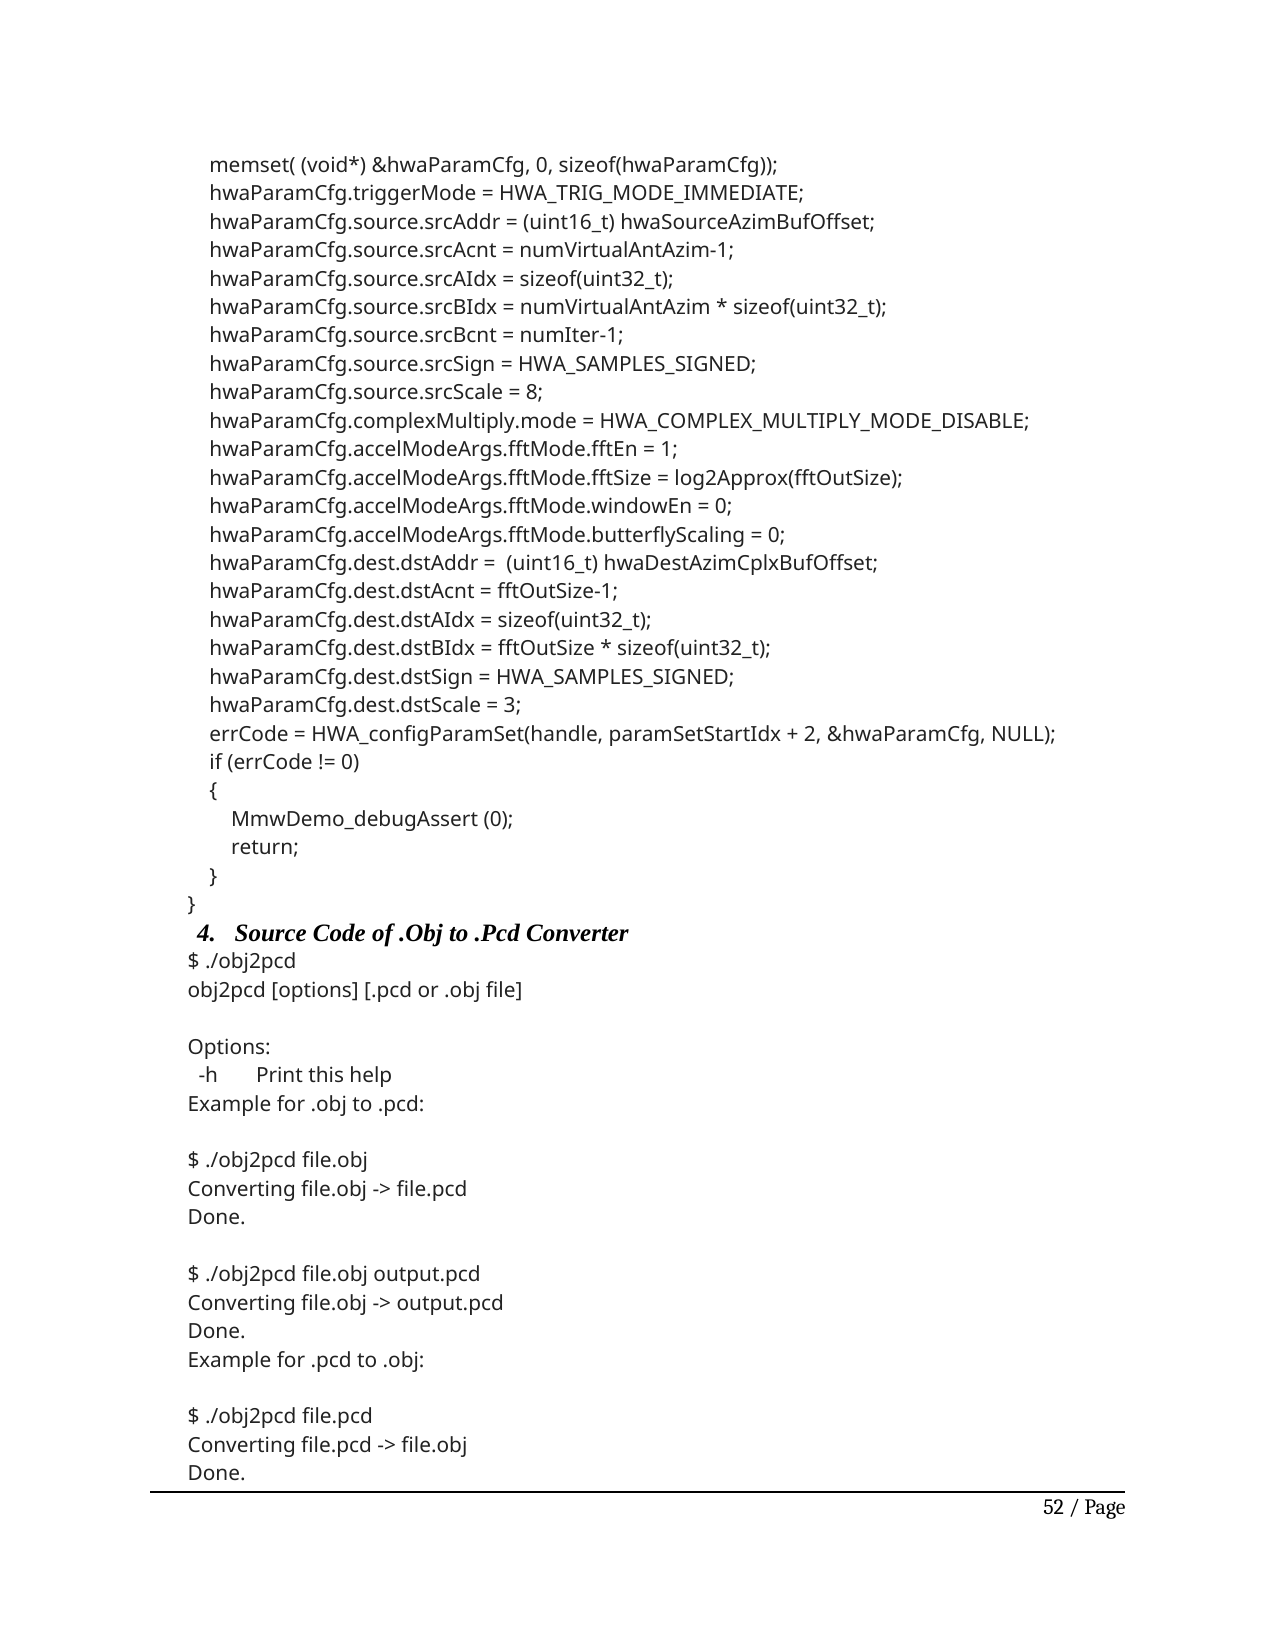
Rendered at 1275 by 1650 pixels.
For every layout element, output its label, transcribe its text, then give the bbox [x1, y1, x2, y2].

text hwaParamCfg.source.srcSign = HWA_SAMPLES_SIGNED; [150, 349, 1125, 377]
text memset( (void*) &hwaParamCfg, 0, sizeof(hwaParamCfg)); [150, 150, 1125, 178]
text Converting file.obj -> output.pcd [150, 1288, 1125, 1316]
list Source Code of .Obj to .Pcd Converter [197, 918, 1125, 947]
text Example for .obj to .pcd: [150, 1089, 1125, 1117]
text hwaParamCfg.accelModeArgs.fftMode.fftSize = log2Approx(fftOutSize); [150, 463, 1125, 491]
text hwaParamCfg.dest.dstScale = 3; [150, 690, 1125, 719]
text return; [150, 832, 1125, 861]
text Converting file.pcd -> file.obj [150, 1430, 1125, 1458]
text hwaParamCfg.triggerMode = HWA_TRIG_MODE_IMMEDIATE; [150, 178, 1125, 207]
text hwaParamCfg.source.srcScale = 8; [150, 377, 1125, 406]
text hwaParamCfg.dest.dstAIdx = sizeof(uint32_t); [150, 605, 1125, 633]
text hwaParamCfg.dest.dstSign = HWA_SAMPLES_SIGNED; [150, 662, 1125, 690]
text MmwDemo_debugAssert (0); [150, 804, 1125, 832]
text Converting file.obj -> file.pcd [150, 1174, 1125, 1202]
text Done. [150, 1458, 1125, 1487]
text hwaParamCfg.source.srcAIdx = sizeof(uint32_t); [150, 264, 1125, 292]
text hwaParamCfg.dest.dstBIdx = fftOutSize * sizeof(uint32_t); [150, 633, 1125, 662]
text $ ./obj2pcd [150, 947, 1125, 975]
text hwaParamCfg.source.srcAddr = (uint16_t) hwaSourceAzimBufOffset; [150, 207, 1125, 235]
text } [150, 861, 1125, 889]
text errCode = HWA_configParamSet(handle, paramSetStartIdx + 2, &hwaParamCfg, NULL); [150, 719, 1125, 747]
text $ ./obj2pcd file.obj output.pcd [150, 1259, 1125, 1288]
text Example for .pcd to .obj: [150, 1345, 1125, 1373]
text hwaParamCfg.source.srcAcnt = numVirtualAntAzim-1; [150, 235, 1125, 264]
text obj2pcd [options] [.pcd or .obj file] [150, 975, 1125, 1003]
text Done. [150, 1316, 1125, 1345]
text if (errCode != 0) [150, 747, 1125, 776]
text hwaParamCfg.dest.dstAddr = (uint16_t) hwaDestAzimCplxBufOffset; [150, 548, 1125, 577]
text $ ./obj2pcd file.obj [150, 1146, 1125, 1174]
text hwaParamCfg.dest.dstAcnt = fftOutSize-1; [150, 577, 1125, 605]
text } [150, 889, 1125, 918]
text Options: [150, 1032, 1125, 1060]
text -h Print this help [150, 1060, 1125, 1089]
text $ ./obj2pcd file.pcd [150, 1402, 1125, 1430]
text { [150, 776, 1125, 804]
text hwaParamCfg.source.srcBcnt = numIter-1; [150, 321, 1125, 349]
text hwaParamCfg.accelModeArgs.fftMode.butterflyScaling = 0; [150, 520, 1125, 548]
text Done. [150, 1202, 1125, 1231]
text hwaParamCfg.source.srcBIdx = numVirtualAntAzim * sizeof(uint32_t); [150, 292, 1125, 321]
text hwaParamCfg.accelModeArgs.fftMode.fftEn = 1; [150, 434, 1125, 463]
text hwaParamCfg.accelModeArgs.fftMode.windowEn = 0; [150, 491, 1125, 520]
text hwaParamCfg.complexMultiply.mode = HWA_COMPLEX_MULTIPLY_MODE_DISABLE; [150, 406, 1125, 434]
